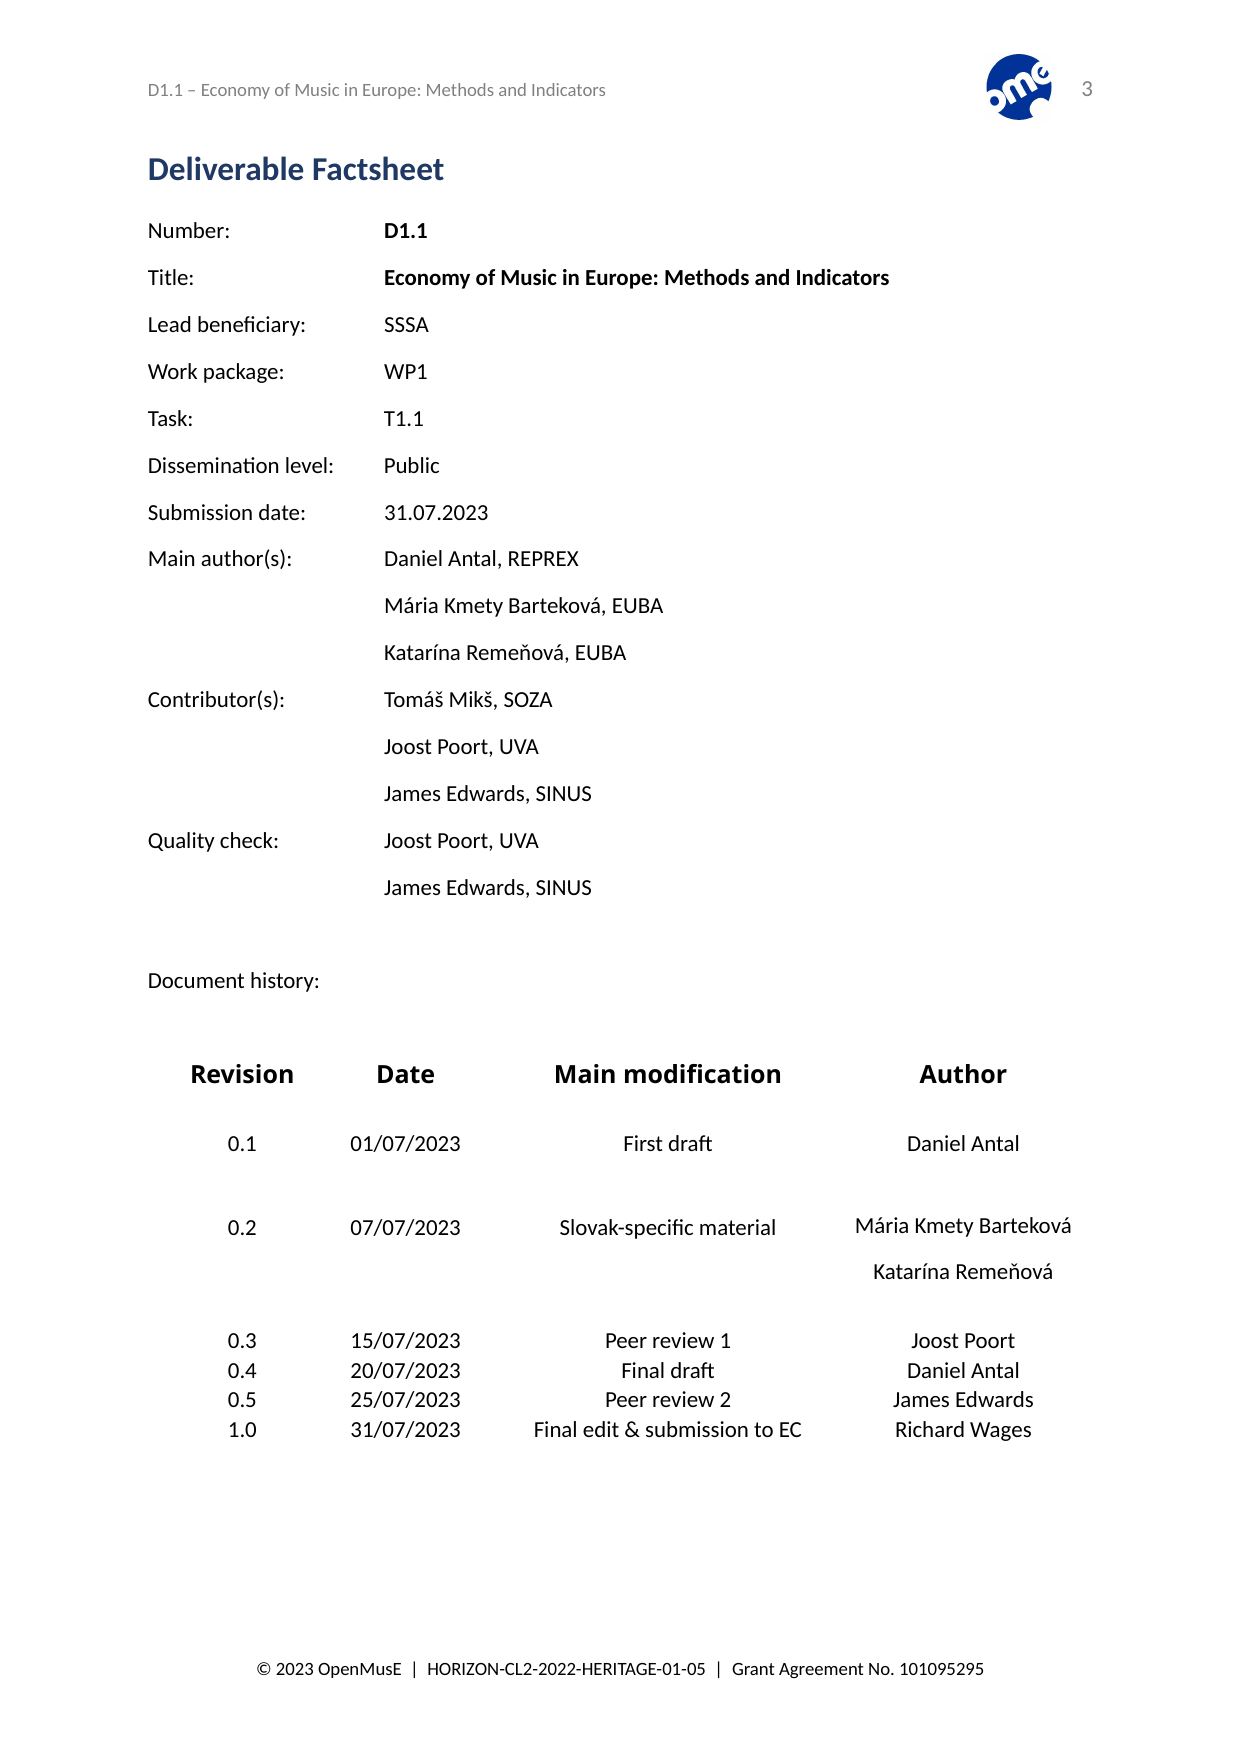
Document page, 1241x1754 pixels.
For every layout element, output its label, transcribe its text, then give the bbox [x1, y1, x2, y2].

table_header Author [832, 1057, 1094, 1112]
text Task: T1.1 [148, 404, 1093, 432]
text Number: D1.1 [148, 216, 1093, 244]
table_cell Slovak-specific material [504, 1187, 832, 1322]
table_cell Joost Poort [832, 1322, 1094, 1352]
table_cell 01/07/2023 [307, 1112, 504, 1187]
table_cell Richard Wages [832, 1411, 1094, 1440]
text Contributor(s): Tomáš Mikš, SOZA [148, 685, 1093, 713]
table_cell Daniel Antal [832, 1352, 1094, 1381]
table_cell 1.0 [177, 1411, 307, 1440]
table_cell 25/07/2023 [307, 1381, 504, 1411]
table_cell Daniel Antal [832, 1112, 1094, 1187]
table_cell Peer review 2 [504, 1381, 832, 1411]
table_cell Mária Kmety Barteková Katarína Remeňová [832, 1187, 1094, 1322]
table_cell 0.3 [177, 1322, 307, 1352]
table_cell 20/07/2023 [307, 1352, 504, 1381]
table_header Revision [177, 1057, 307, 1112]
table_cell 0.2 [177, 1187, 307, 1322]
text Document history: [148, 966, 1093, 994]
table_cell 15/07/2023 [307, 1322, 504, 1352]
table_cell 0.4 [177, 1352, 307, 1381]
text Joost Poort, UVA [148, 732, 1093, 760]
text James Edwards, SINUS [148, 873, 1093, 901]
text Main author(s): Daniel Antal, REPREX [148, 544, 1093, 572]
text Mária Kmety Barteková, EUBA [148, 591, 1093, 619]
text James Edwards, SINUS [148, 779, 1093, 807]
table_cell James Edwards [832, 1381, 1094, 1411]
table_cell First draft [504, 1112, 832, 1187]
table_cell 31/07/2023 [307, 1411, 504, 1440]
text Submission date: 31.07.2023 [148, 498, 1093, 526]
table_cell Final draft [504, 1352, 832, 1381]
table_cell 0.5 [177, 1381, 307, 1411]
text Work package: WP1 [148, 357, 1093, 385]
text Lead beneficiary: SSSA [148, 310, 1093, 338]
text Quality check: Joost Poort, UVA [148, 826, 1093, 854]
picture [985, 52, 1053, 122]
table_cell Peer review 1 [504, 1322, 832, 1352]
table_cell Final edit & submission to EC [504, 1411, 832, 1440]
text Dissemination level: Public [148, 451, 1093, 479]
text Deliverable Factsheet [148, 148, 1093, 188]
table_header Main modification [504, 1057, 832, 1112]
table_header Date [307, 1057, 504, 1112]
text Katarína Remeňová, EUBA [148, 638, 1093, 666]
text Title: Economy of Music in Europe: Methods and Indicators [148, 263, 1093, 291]
table_cell 07/07/2023 [307, 1187, 504, 1322]
table_cell 0.1 [177, 1112, 307, 1187]
